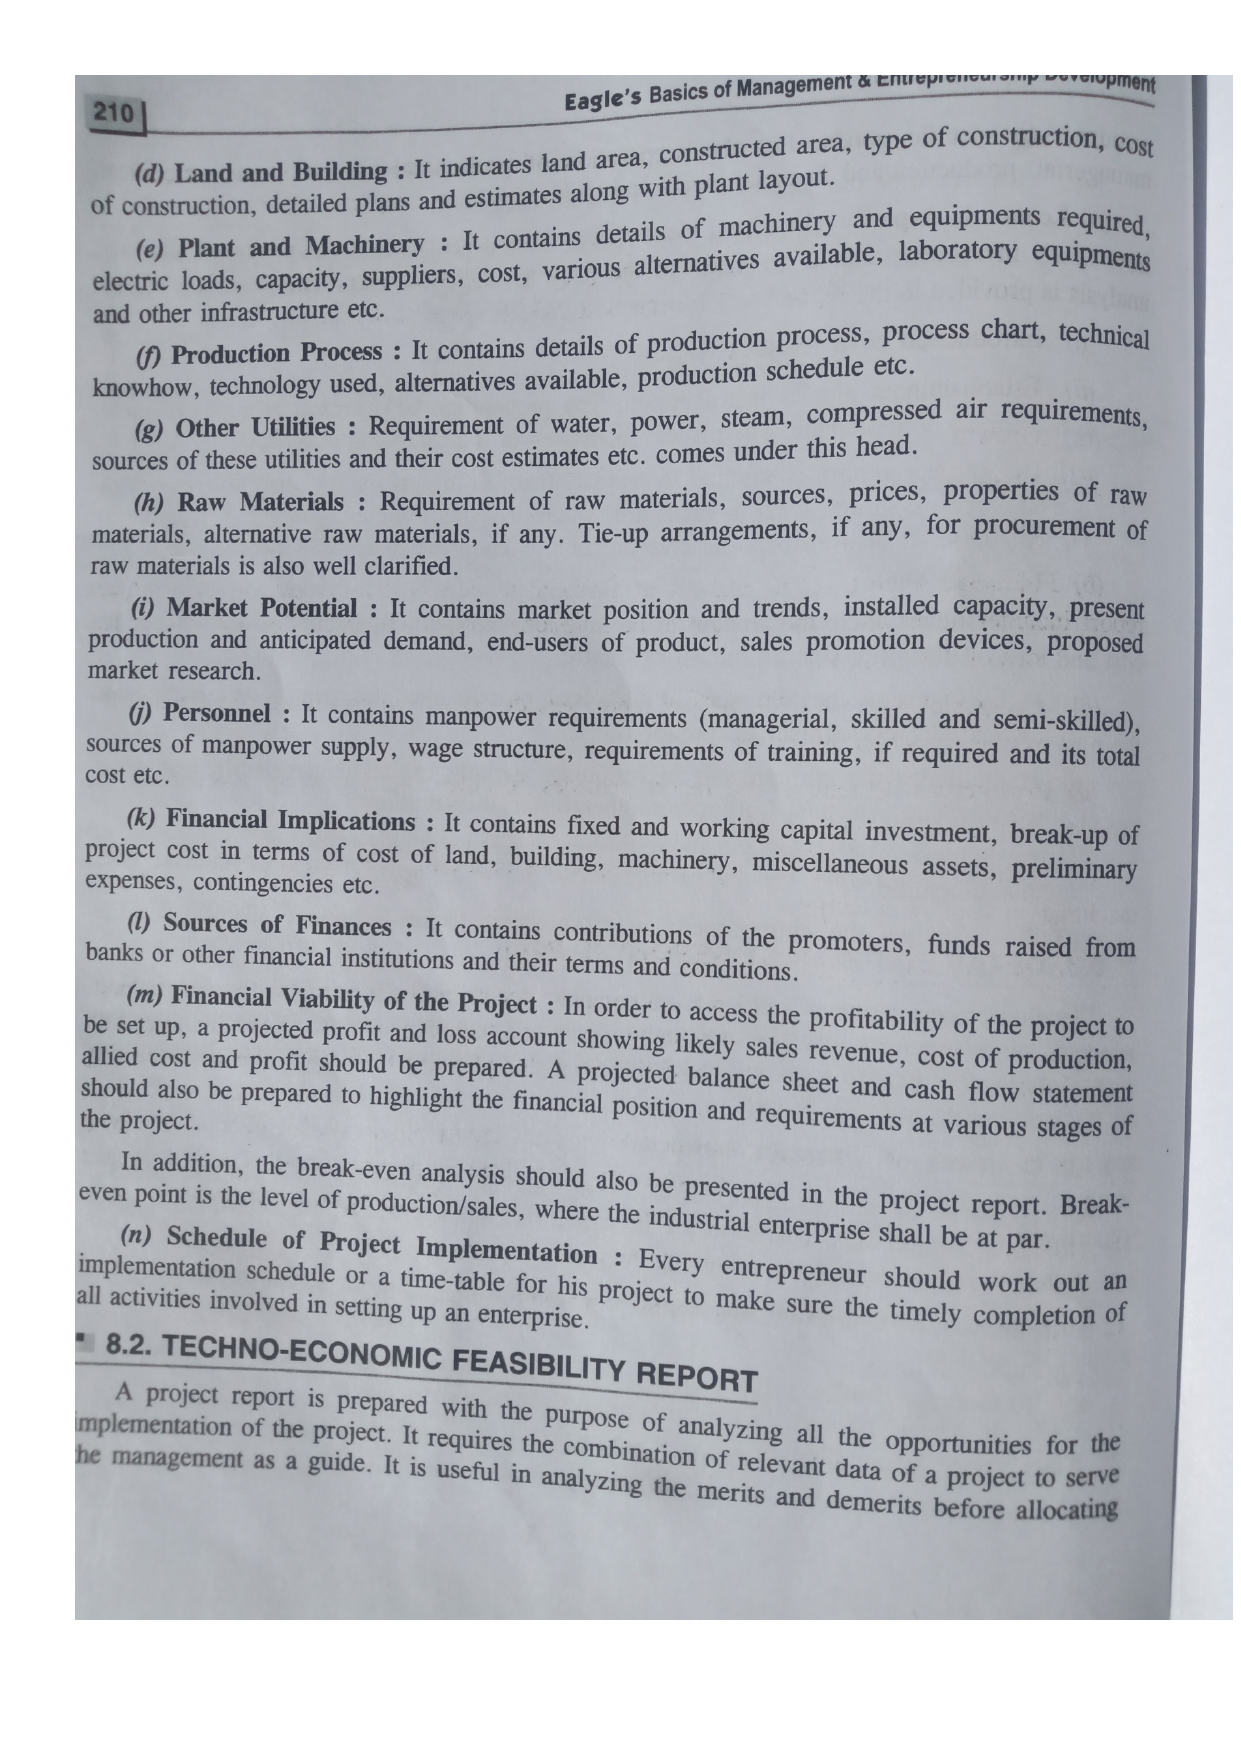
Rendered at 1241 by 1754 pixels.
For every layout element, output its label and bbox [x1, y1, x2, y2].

picture [75, 75, 1233, 1620]
